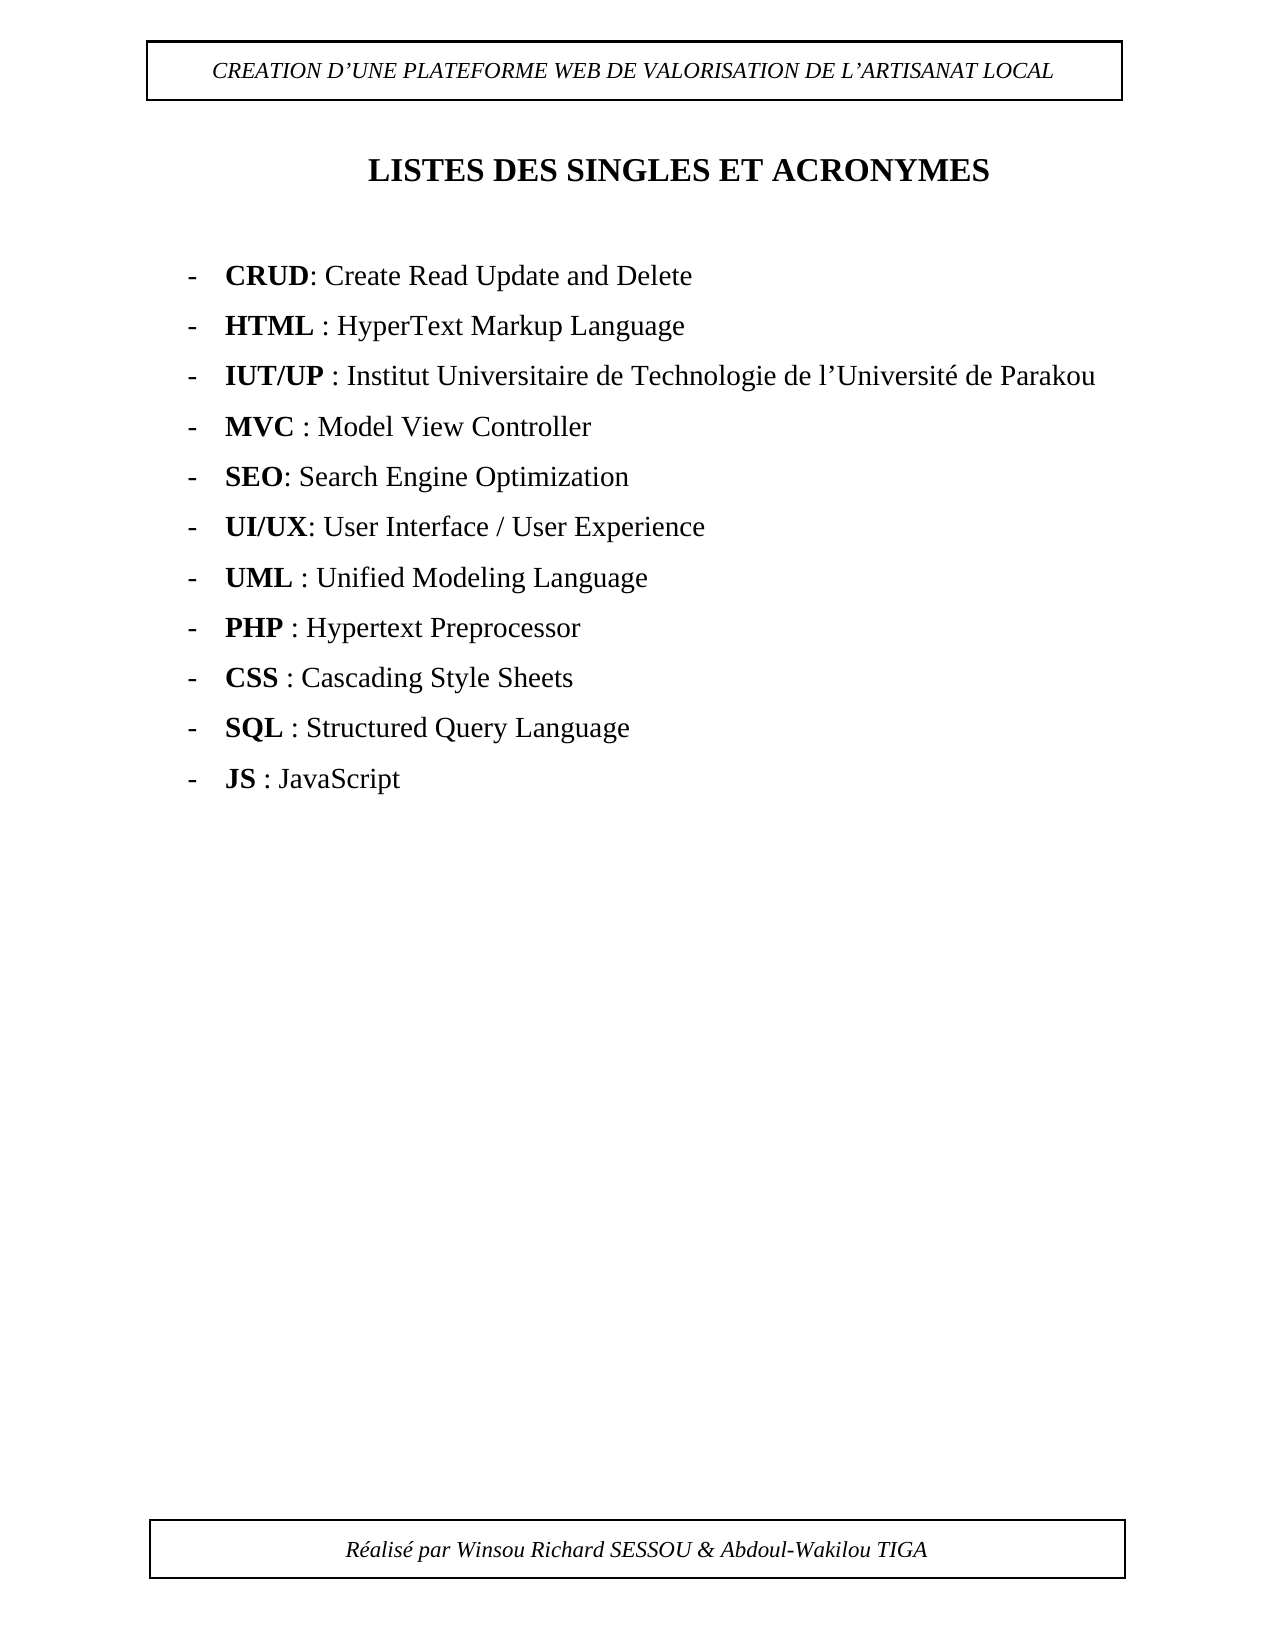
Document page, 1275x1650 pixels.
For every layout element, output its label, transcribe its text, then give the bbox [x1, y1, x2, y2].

list SQL : Structured Query Language [187, 711, 1125, 744]
list JS : JavaScript [187, 761, 1125, 794]
list LISTES DES SINGLES ET ACRONYMES [233, 150, 1125, 188]
list HTML : HyperText Markup Language [187, 308, 1125, 342]
list UML : Unified Modeling Language [187, 560, 1125, 593]
list MVC : Model View Controller [187, 409, 1125, 442]
list PHP : Hypertext Preprocessor [187, 610, 1125, 643]
list SEO: Search Engine Optimization [187, 459, 1125, 493]
list IUT/UP : Institut Universitaire de Technologie de l’Université de Parakou [187, 358, 1125, 392]
list UI/UX: User Interface / User Experience [187, 509, 1125, 543]
list CSS : Cascading Style Sheets [187, 660, 1125, 694]
list CRUD: Create Read Update and Delete [187, 258, 1125, 291]
